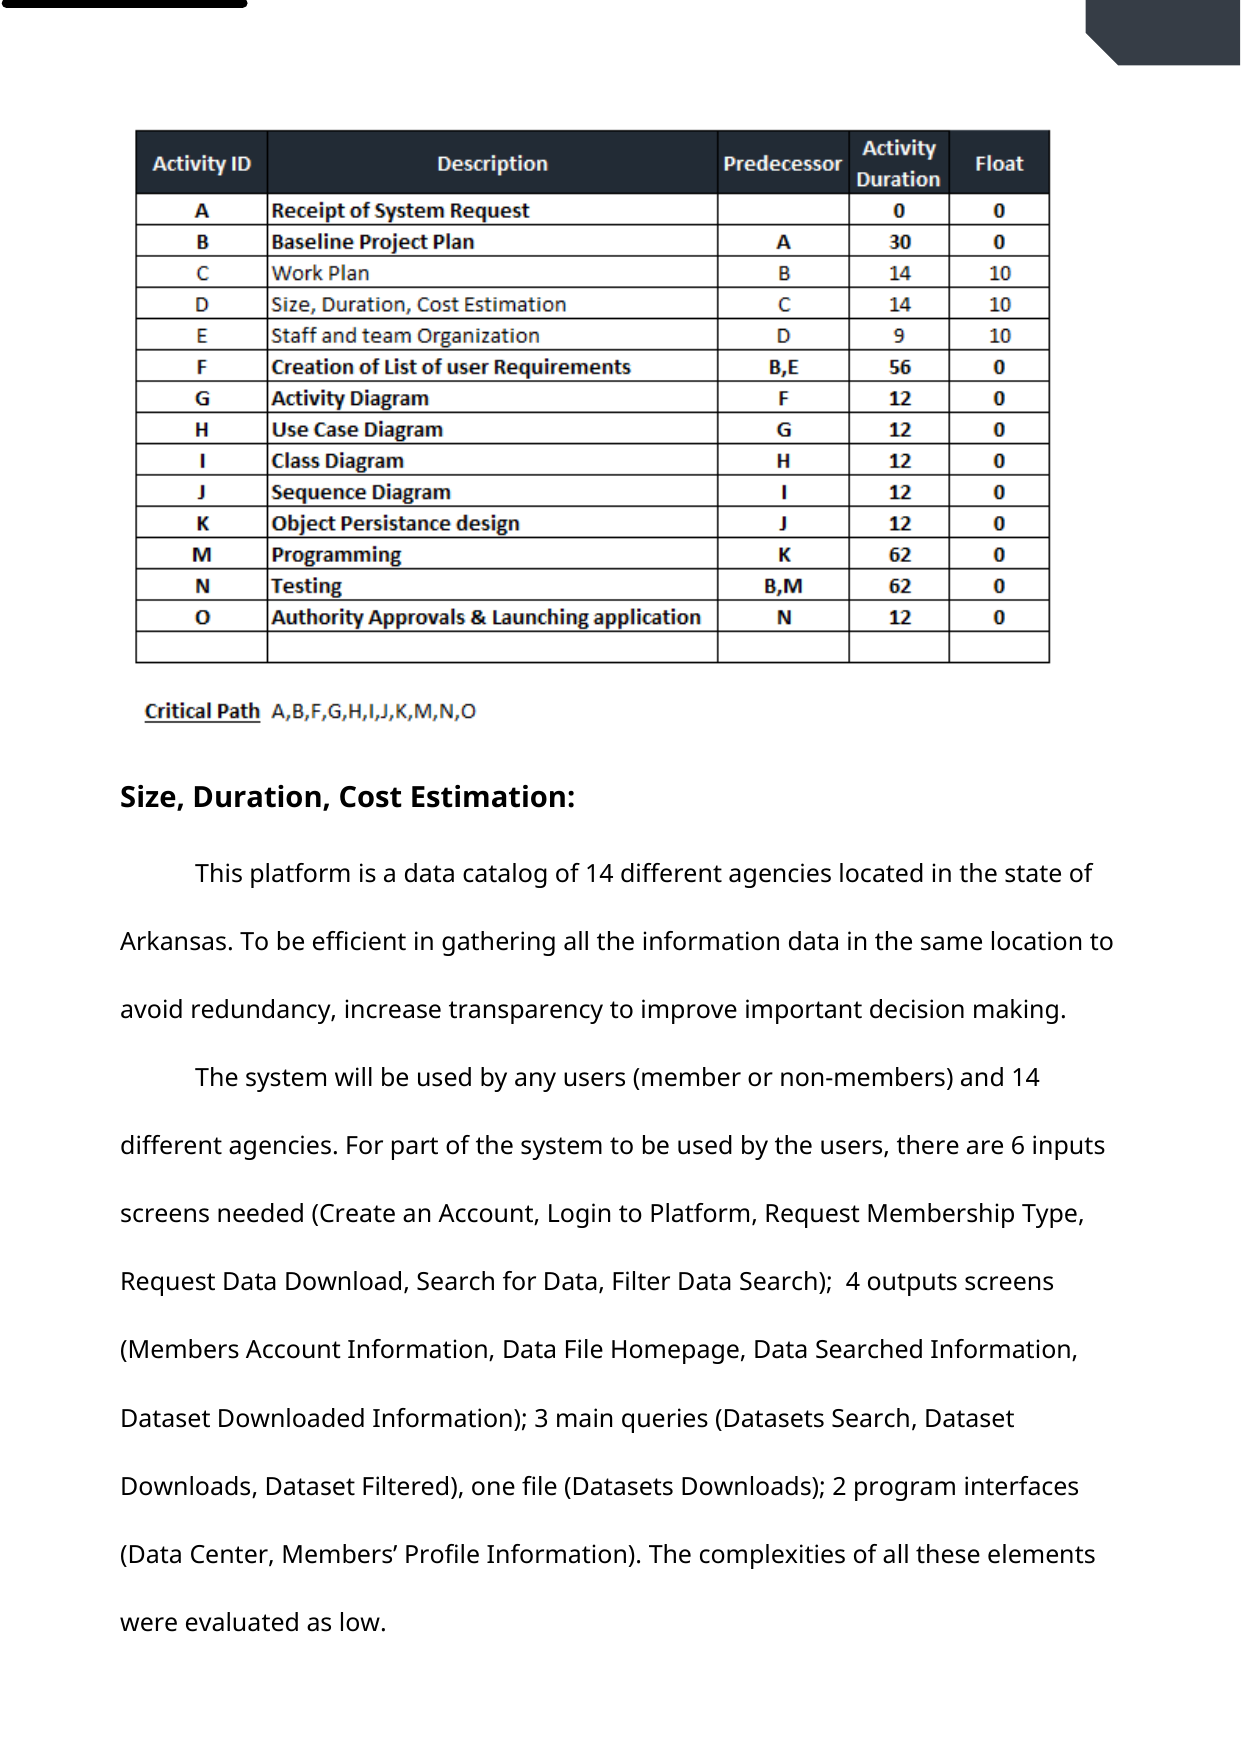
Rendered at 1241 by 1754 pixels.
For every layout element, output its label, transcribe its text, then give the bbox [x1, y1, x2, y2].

subtitle Size, Duration, Cost Estimation: [120, 776, 1120, 816]
picture [120, 110, 1066, 734]
text The system will be used by any users (member or non-members) and 14 different agencies. For part of the system to be used by the users, there are 6 inputs screens needed (Create an Account, Login to Platform, Request Membership Type, Request Data Download, Search for Data, Filter Data Search); 4 outputs screens (Members Account Information, Data File Homepage, Data Searched Information, Dataset Downloaded Information); 3 main queries (Datasets Search, Dataset Downloads, Dataset Filtered), one file (Datasets Downloads); 2 program interfaces (Data Center, Members’ Profile Information). The complexities of all these elements were evaluated as low. [120, 1059, 1120, 1639]
text This platform is a data catalog of 14 different agencies located in the state of Arkansas. To be efficient in gathering all the information data in the same location to avoid redundancy, increase transparency to improve important decision making. [120, 855, 1120, 1026]
